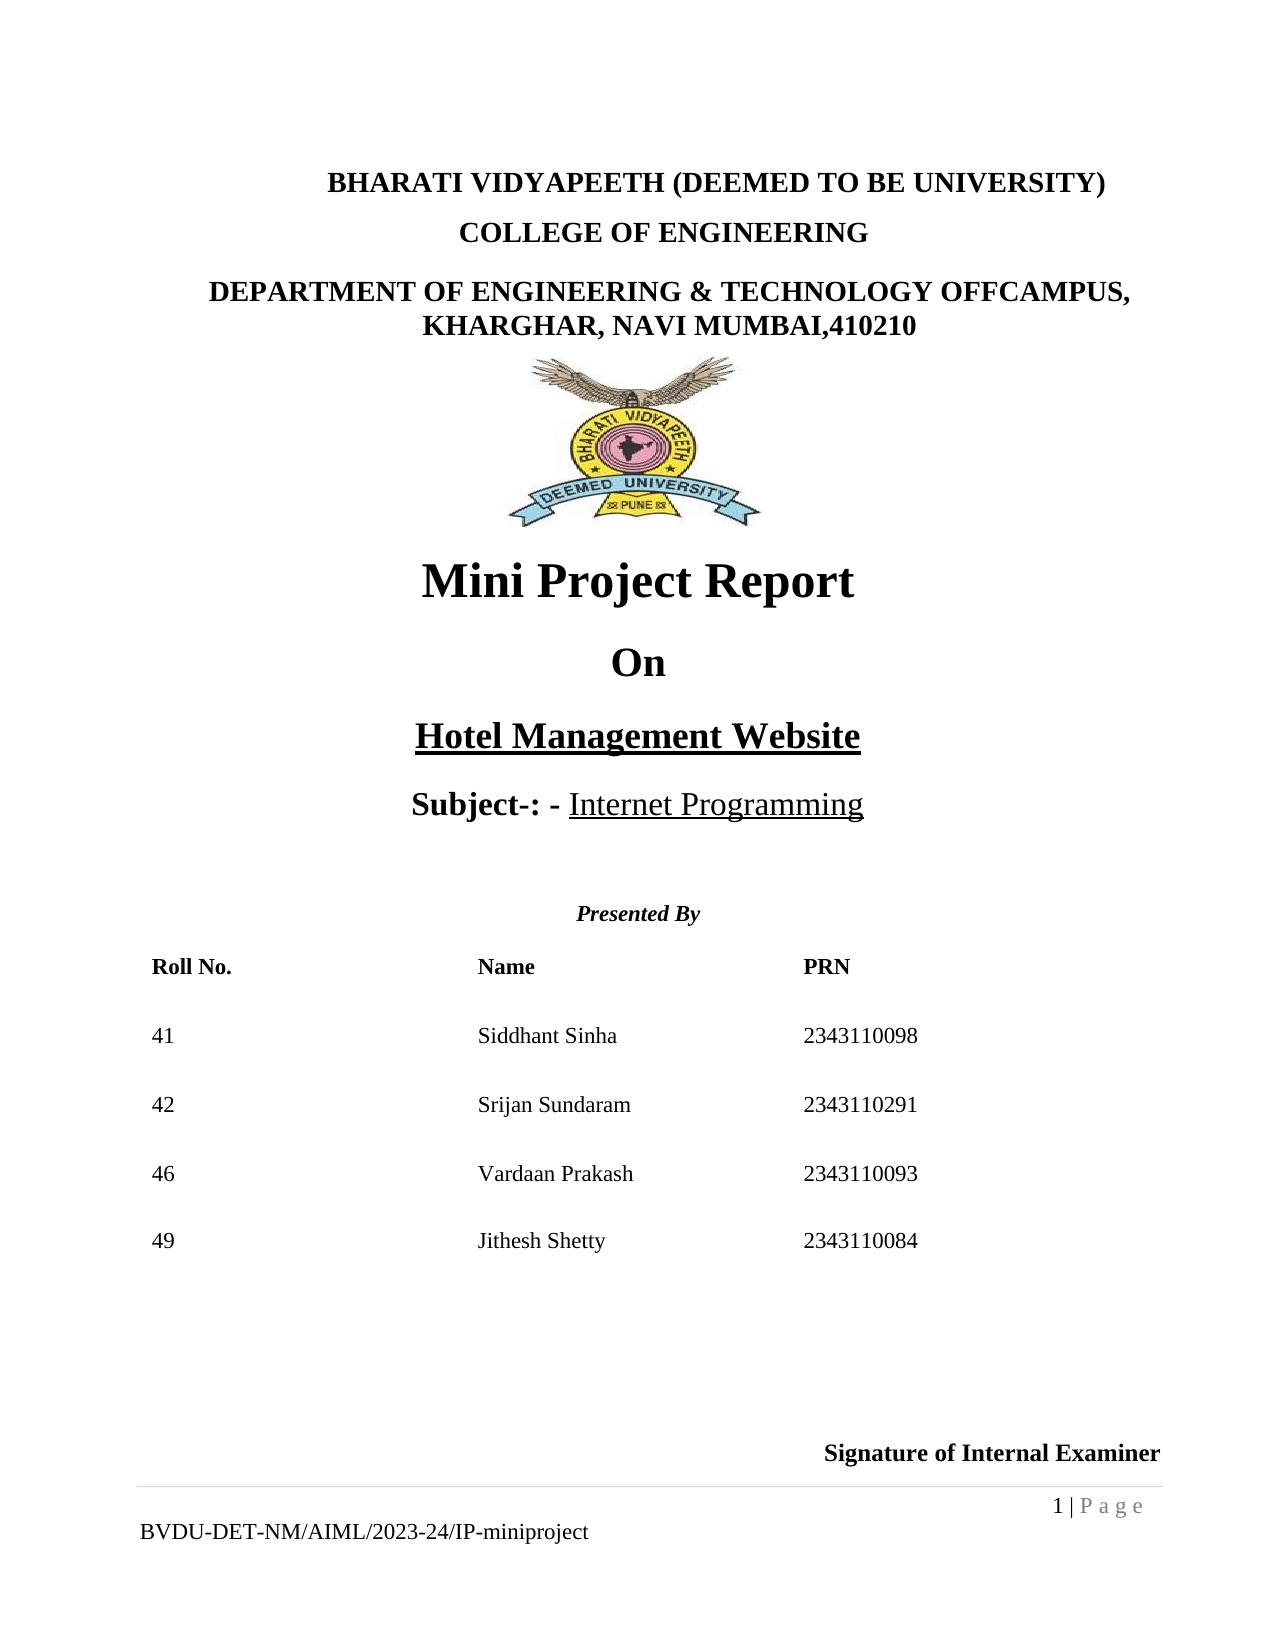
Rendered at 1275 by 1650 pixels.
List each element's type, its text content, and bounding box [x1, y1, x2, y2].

table_header Name [355, 954, 720, 1001]
table_cell 2343110084 [720, 1209, 950, 1256]
table_cell 46 [131, 1140, 355, 1208]
table_header BHARATI VIDYAPEETH (DEEMED TO BE UNIVERSITY) [188, 167, 1149, 208]
table_cell Siddhant Sinha [355, 1001, 720, 1070]
text Presented By [138, 901, 1138, 927]
text Hotel Management Website [138, 714, 1138, 757]
title Mini Project Report [138, 551, 1138, 608]
subtitle Signature of Internal Examiner [824, 1438, 1208, 1467]
table_header Roll No. [131, 954, 355, 1001]
table_cell COLLEGE OF ENGINEERING [188, 208, 1149, 263]
table_header PRN [720, 954, 950, 1001]
table_cell DEPARTMENT OF ENGINEERING & TECHNOLOGY OFFCAMPUS, KHARGHAR, NAVI MUMBAI,410210 [188, 264, 1149, 344]
table_cell Vardaan Prakash [355, 1140, 720, 1208]
table_cell 41 [131, 1001, 355, 1070]
table_cell 49 [131, 1209, 355, 1256]
table_cell Jithesh Shetty [355, 1209, 720, 1256]
table_cell 42 [131, 1070, 355, 1139]
text On [138, 638, 1138, 686]
text Subject-: - Internet Programming [138, 784, 1137, 823]
table_cell Srijan Sundaram [355, 1070, 720, 1139]
table_cell 2343110098 [720, 1001, 950, 1070]
table_cell 2343110291 [720, 1070, 950, 1139]
table_cell 2343110093 [720, 1140, 950, 1208]
picture [508, 357, 762, 527]
